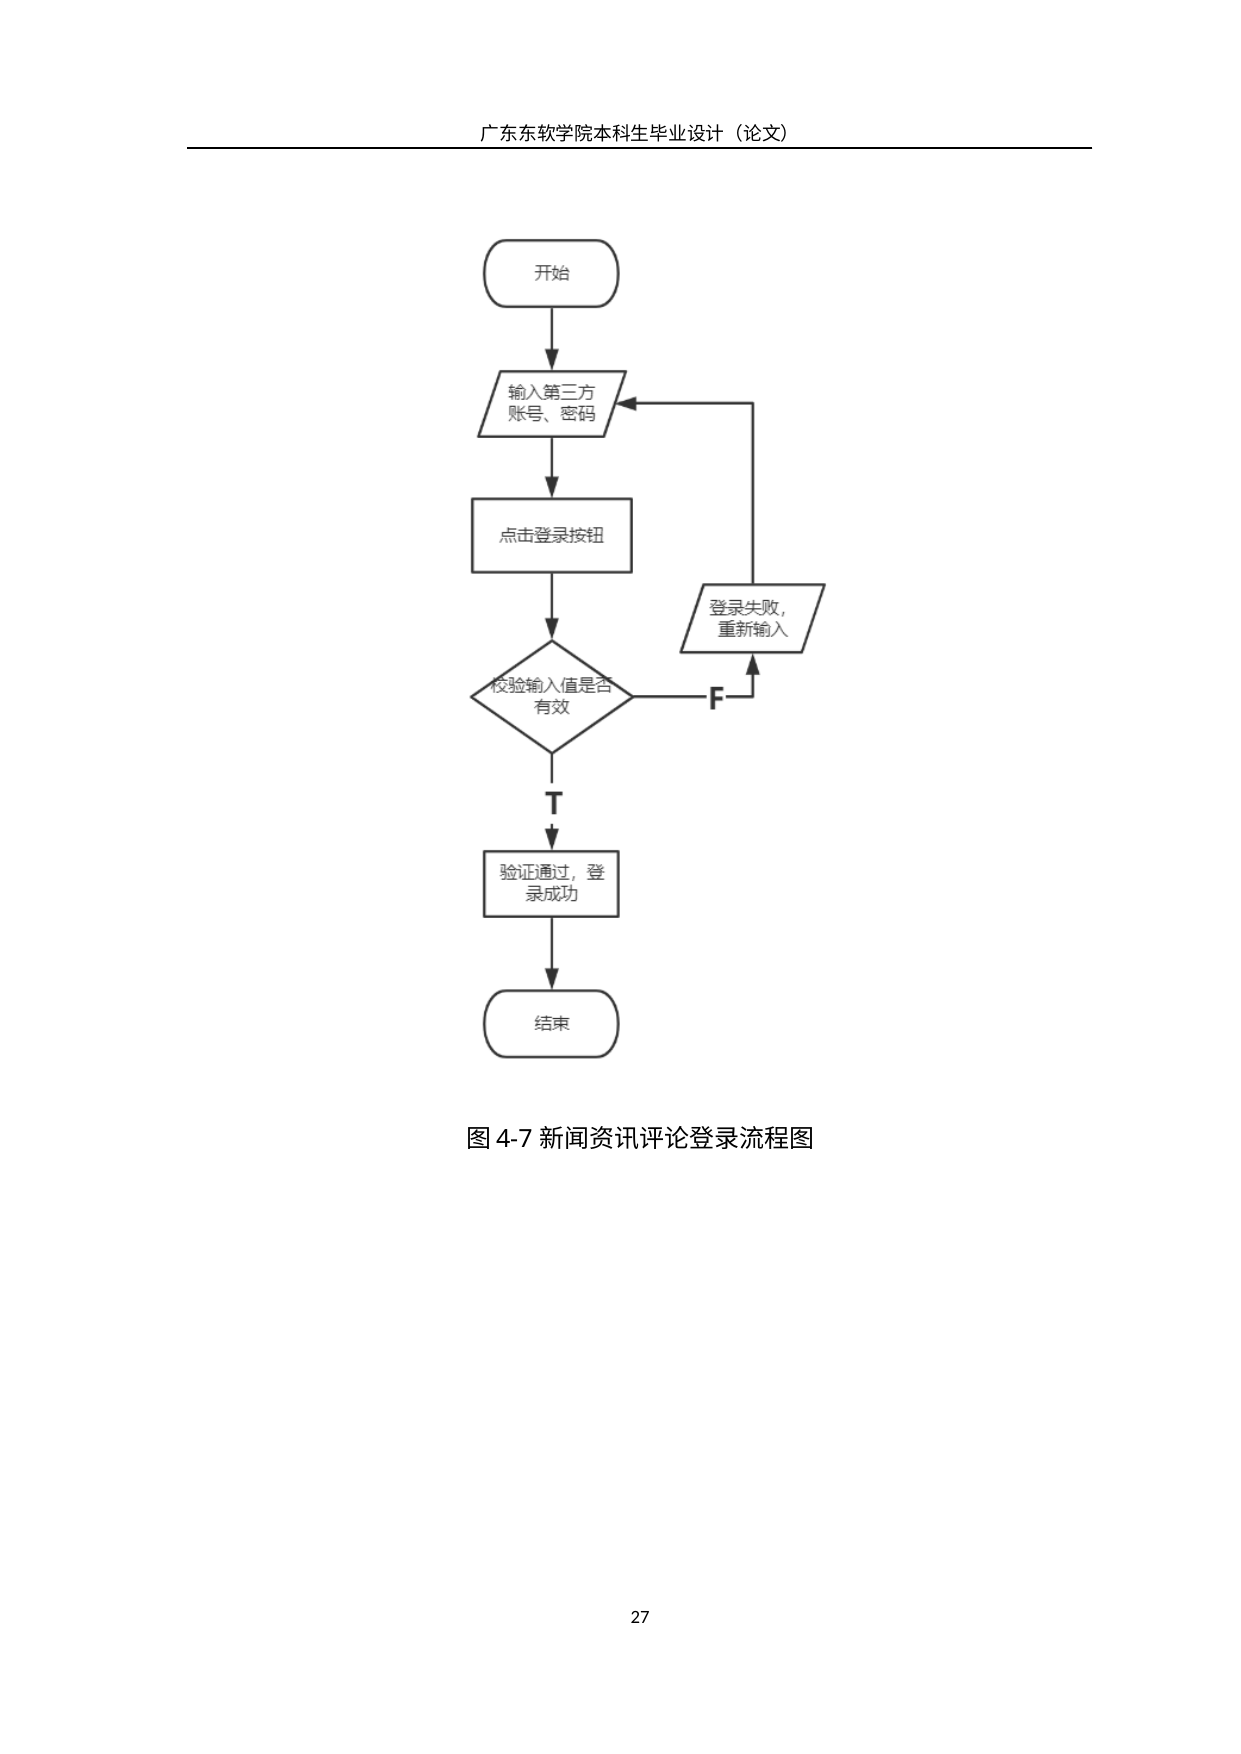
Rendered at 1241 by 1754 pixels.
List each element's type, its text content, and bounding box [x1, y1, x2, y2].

picture [440, 227, 839, 1074]
text 图4-7 新闻资讯评论登录流程图 [187, 1104, 1092, 1169]
